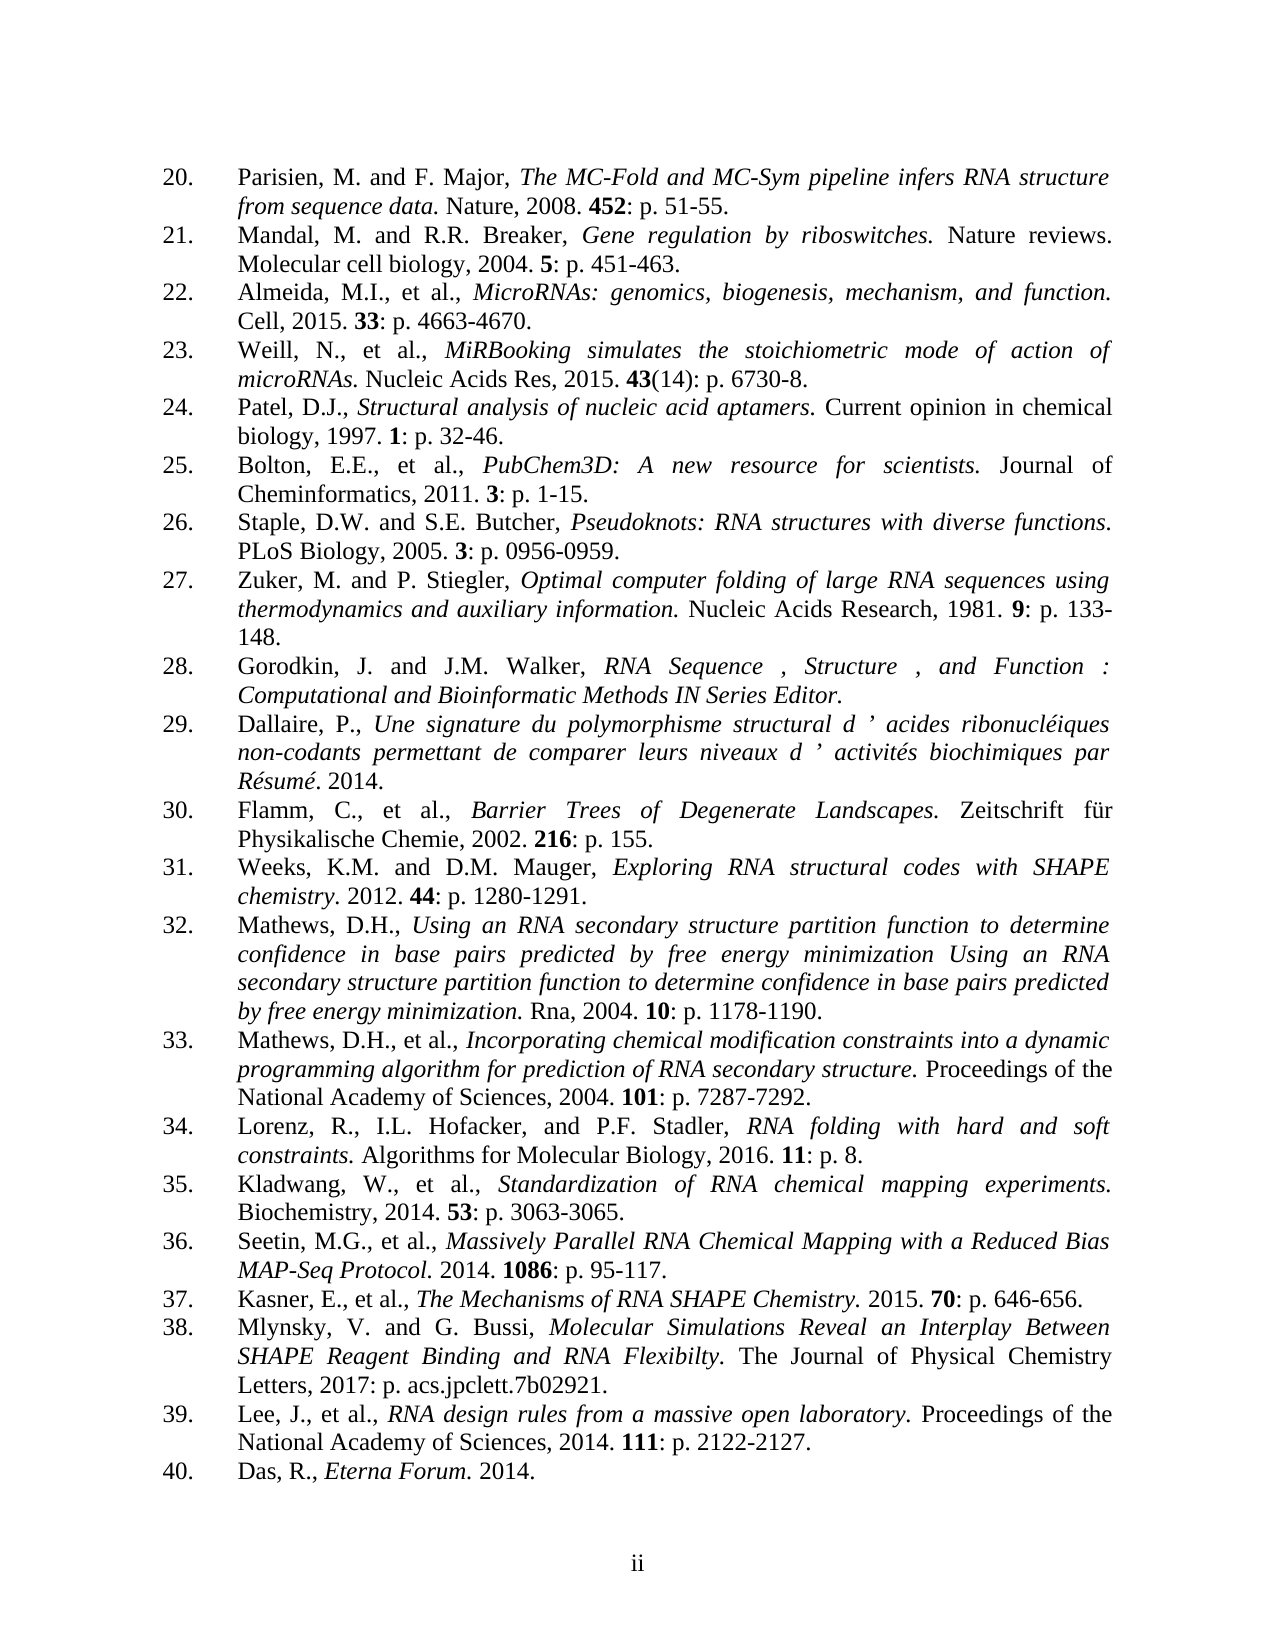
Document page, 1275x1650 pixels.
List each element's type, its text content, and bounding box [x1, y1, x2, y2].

text 40. Das, R., Eterna Forum. 2014. [162, 1456, 1113, 1485]
text 26. Staple, D.W. and S.E. Butcher, Pseudoknots: RNA structures with diverse functions. PLoS Biology, 2005. 3: p. 0956-0959. [162, 507, 1113, 565]
text 22. Almeida, M.I., et al., MicroRNAs: genomics, biogenesis, mechanism, and function. Cell, 2015. 33: p. 4663-4670. [162, 277, 1113, 335]
text 35. Kladwang, W., et al., Standardization of RNA chemical mapping experiments. Biochemistry, 2014. 53: p. 3063-3065. [162, 1169, 1113, 1226]
text 20. Parisien, M. and F. Major, The MC-Fold and MC-Sym pipeline infers RNA structure from sequence data. Nature, 2008. 452: p. 51-55. [162, 162, 1113, 220]
text 27. Zuker, M. and P. Stiegler, Optimal computer folding of large RNA sequences using thermodynamics and auxiliary information. Nucleic Acids Research, 1981. 9: p. 133-148. [162, 565, 1113, 651]
text 29. Dallaire, P., Une signature du polymorphisme structural d ’ acides ribonucléiques non-codants permettant de comparer leurs niveaux d ’ activités biochimiques par Résumé. 2014. [162, 709, 1113, 795]
text 33. Mathews, D.H., et al., Incorporating chemical modification constraints into a dynamic programming algorithm for prediction of RNA secondary structure. Proceedings of the National Academy of Sciences, 2004. 101: p. 7287-7292. [162, 1025, 1113, 1111]
text 30. Flamm, C., et al., Barrier Trees of Degenerate Landscapes. Zeitschrift für Physikalische Chemie, 2002. 216: p. 155. [162, 795, 1113, 852]
text 25. Bolton, E.E., et al., PubChem3D: A new resource for scientists. Journal of Cheminformatics, 2011. 3: p. 1-15. [162, 450, 1113, 507]
text 36. Seetin, M.G., et al., Massively Parallel RNA Chemical Mapping with a Reduced Bias MAP-Seq Protocol. 2014. 1086: p. 95-117. [162, 1226, 1113, 1284]
text 23. Weill, N., et al., MiRBooking simulates the stoichiometric mode of action of microRNAs. Nucleic Acids Res, 2015. 43(14): p. 6730-8. [162, 335, 1113, 392]
text 34. Lorenz, R., I.L. Hofacker, and P.F. Stadler, RNA folding with hard and soft constraints. Algorithms for Molecular Biology, 2016. 11: p. 8. [162, 1111, 1113, 1169]
text 37. Kasner, E., et al., The Mechanisms of RNA SHAPE Chemistry. 2015. 70: p. 646-656. [162, 1284, 1113, 1312]
text 32. Mathews, D.H., Using an RNA secondary structure partition function to determine confidence in base pairs predicted by free energy minimization Using an RNA secondary structure partition function to determine confidence in base pairs predicted by free energy minimization. Rna, 2004. 10: p. 1178-1190. [162, 910, 1113, 1025]
text 28. Gorodkin, J. and J.M. Walker, RNA Sequence , Structure , and Function : Computational and Bioinformatic Methods IN Series Editor. [162, 651, 1113, 709]
text 31. Weeks, K.M. and D.M. Mauger, Exploring RNA structural codes with SHAPE chemistry. 2012. 44: p. 1280-1291. [162, 852, 1113, 910]
text 21. Mandal, M. and R.R. Breaker, Gene regulation by riboswitches. Nature reviews. Molecular cell biology, 2004. 5: p. 451-463. [162, 220, 1113, 277]
text 39. Lee, J., et al., RNA design rules from a massive open laboratory. Proceedings of the National Academy of Sciences, 2014. 111: p. 2122-2127. [162, 1399, 1113, 1456]
text 24. Patel, D.J., Structural analysis of nucleic acid aptamers. Current opinion in chemical biology, 1997. 1: p. 32-46. [162, 392, 1113, 450]
text 38. Mlynsky, V. and G. Bussi, Molecular Simulations Reveal an Interplay Between SHAPE Reagent Binding and RNA Flexibilty. The Journal of Physical Chemistry Letters, 2017: p. acs.jpclett.7b02921. [162, 1312, 1113, 1399]
